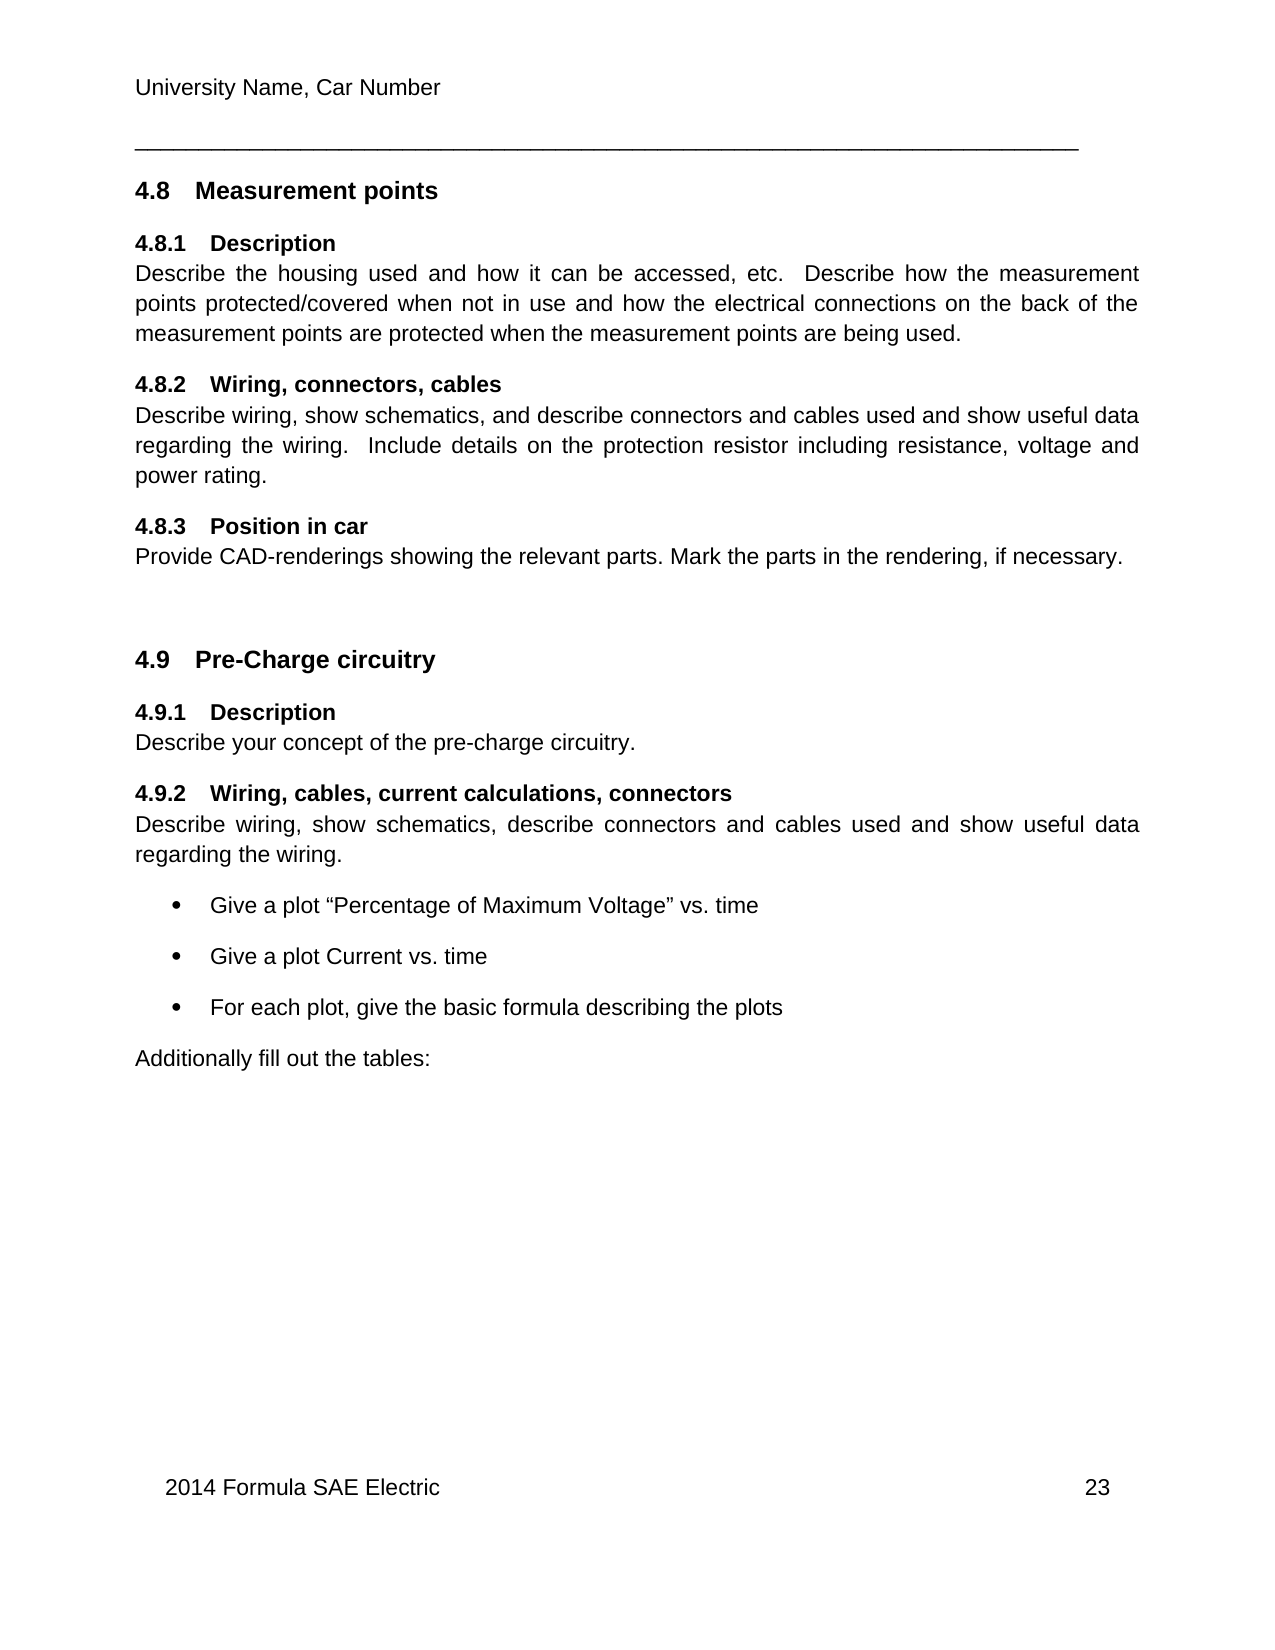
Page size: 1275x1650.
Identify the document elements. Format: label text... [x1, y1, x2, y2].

text Describe wiring, show schematics, describe connectors and cables used and show useful data regarding the wiring. [135, 811, 1140, 867]
subtitle Pre-Charge circuitry [135, 645, 1140, 674]
list For each plot, give the basic formula describing the plots [172, 994, 1140, 1020]
text Additionally fill out the tables: [135, 1045, 1140, 1071]
text Describe the housing used and how it can be accessed, etc. Describe how the measurement points protected/covered when not in use and how the electrical connections on the back of the measurement points are protected when the measurement points are being used. [135, 260, 1140, 347]
text Provide CAD-renderings showing the relevant parts. Mark the parts in the rendering, if necessary. [135, 543, 1140, 569]
subtitle Wiring, connectors, cables [135, 371, 1140, 398]
text Describe wiring, show schematics, and describe connectors and cables used and show useful data regarding the wiring. Include details on the protection resistor including resistance, voltage and power rating. [135, 402, 1140, 488]
subtitle Description [135, 699, 1140, 726]
list Give a plot Current vs. time [172, 943, 1140, 969]
subtitle Position in car [135, 513, 1140, 539]
subtitle Measurement points [135, 176, 1140, 204]
subtitle Description [135, 230, 1140, 256]
list Give a plot “Percentage of Maximum Voltage” vs. time [172, 892, 1140, 918]
text Describe your concept of the pre-charge circuitry. [135, 729, 1140, 756]
subtitle Wiring, cables, current calculations, connectors [135, 780, 1140, 807]
